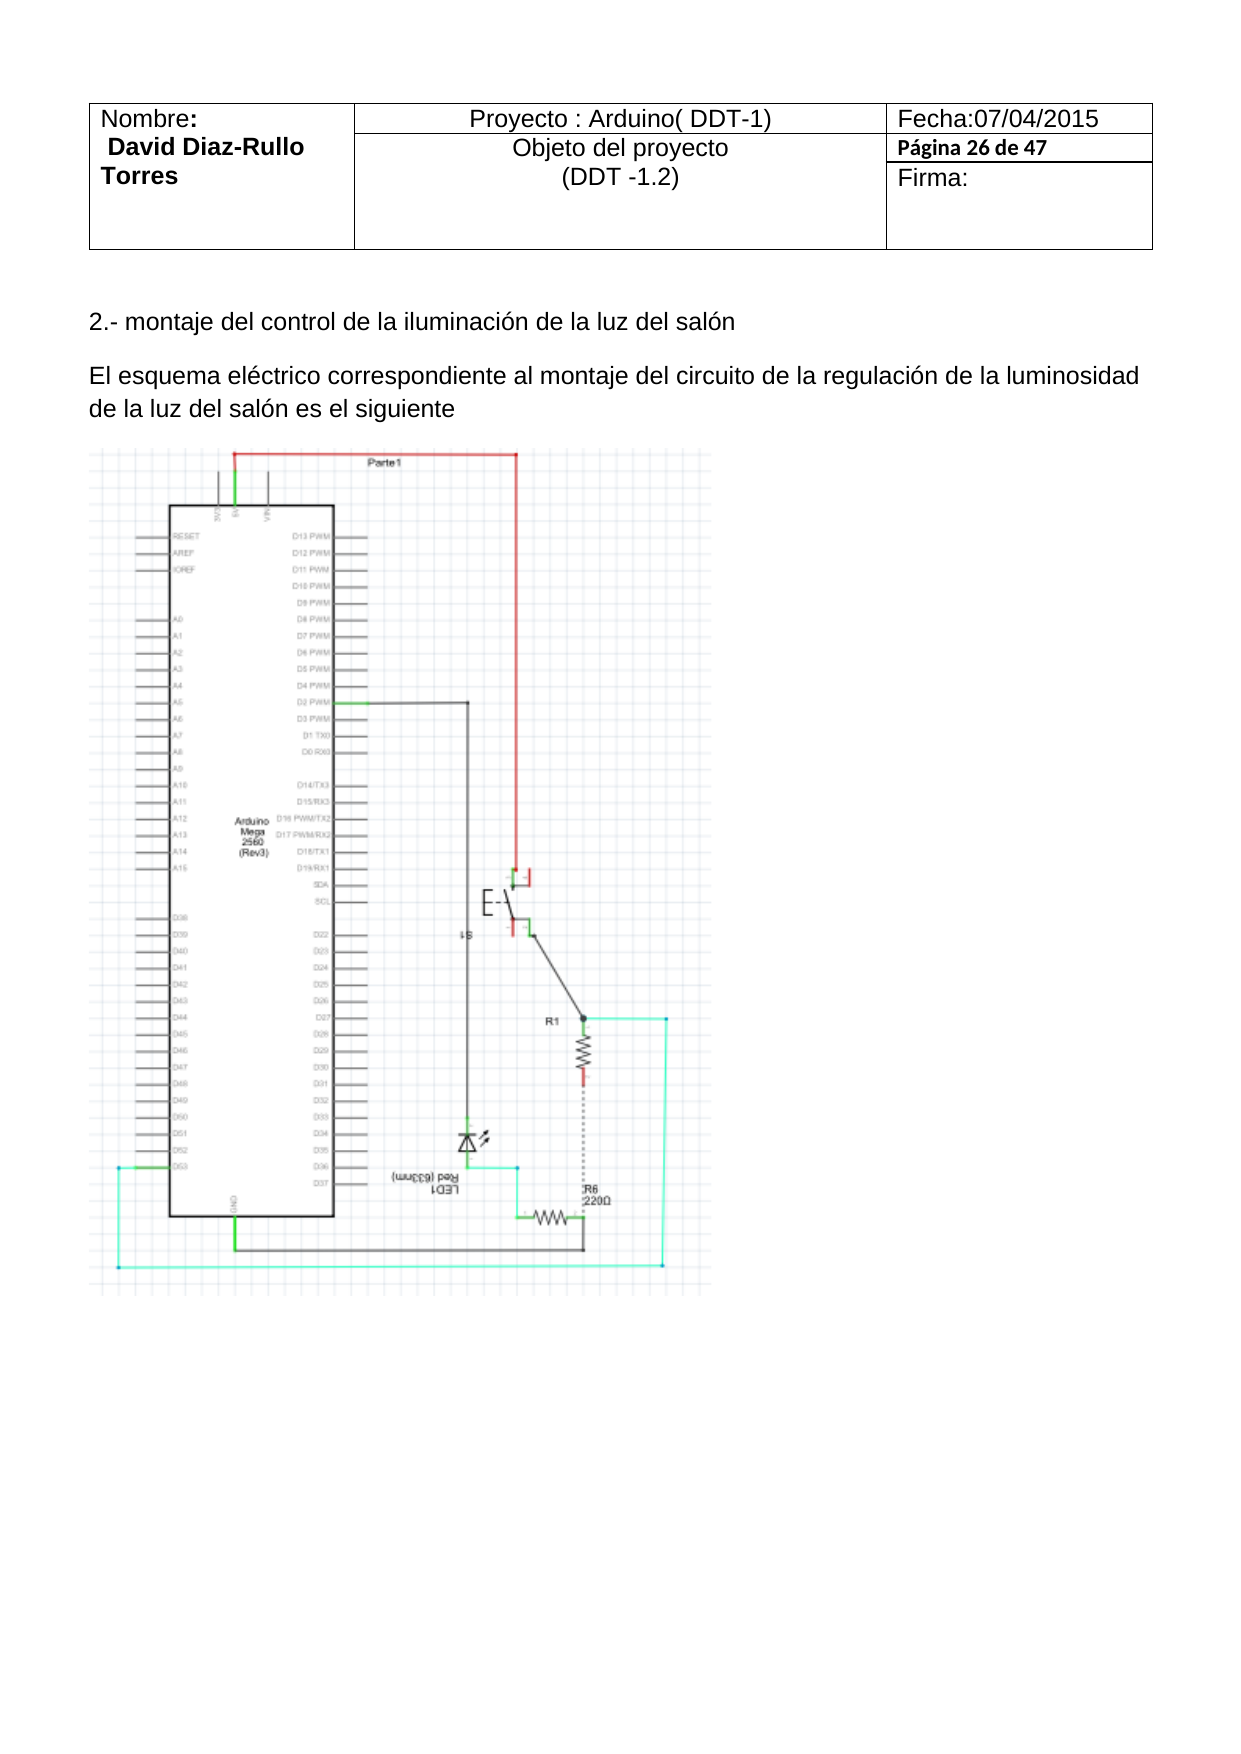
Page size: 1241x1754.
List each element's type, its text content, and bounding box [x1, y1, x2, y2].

text 2.- montaje del control de la iluminación de la luz del salón [89, 307, 1152, 336]
text El esquema eléctrico correspondiente al montaje del circuito de la regulación de la luminosidad de la luz del salón es el siguiente [89, 361, 1152, 423]
picture [88, 448, 712, 1296]
